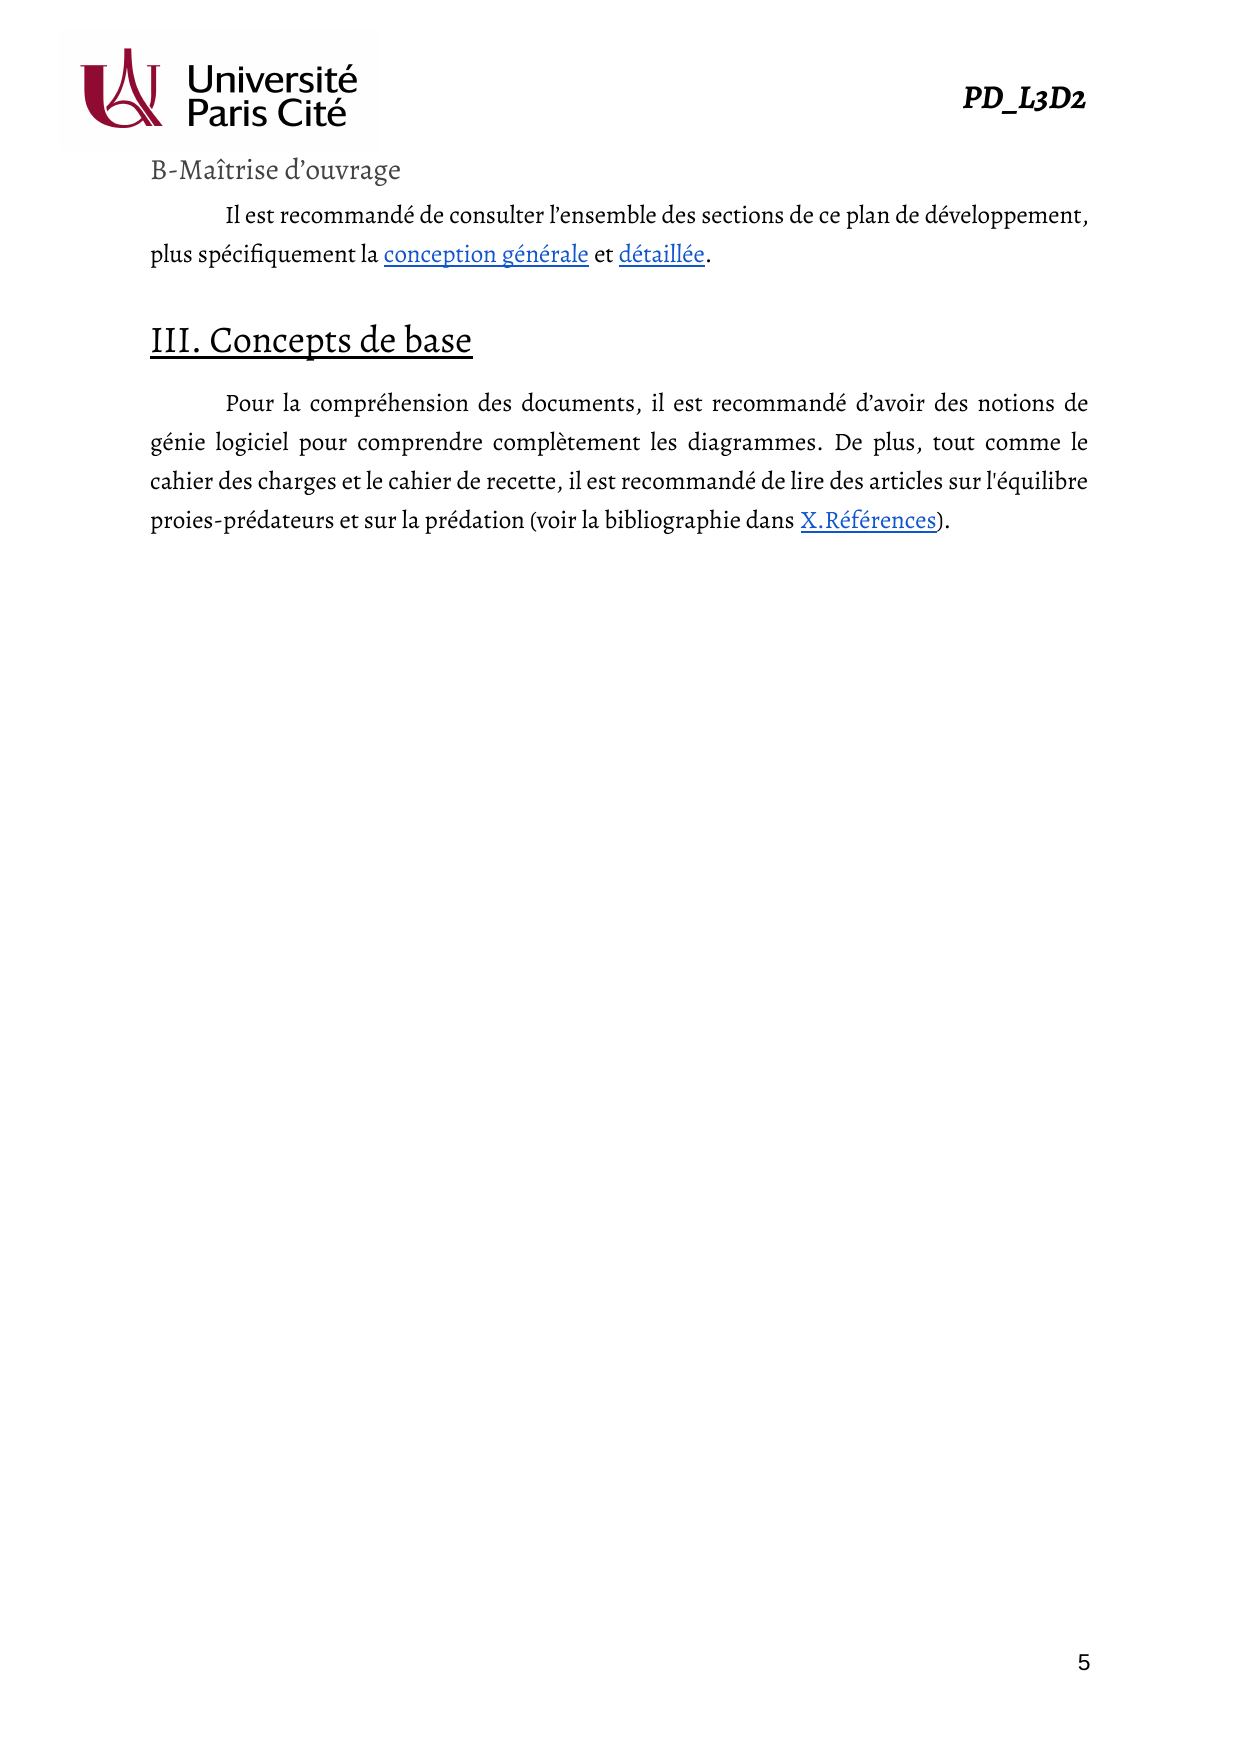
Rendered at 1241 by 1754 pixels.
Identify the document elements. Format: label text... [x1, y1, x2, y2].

subtitle B-Maîtrise d’ouvrage [150, 150, 1090, 190]
subtitle III. Concepts de base [150, 314, 1090, 365]
picture [59, 29, 380, 150]
text Il est recommandé de consulter l’ensemble des sections de ce plan de développement, plus spécifiquement la conception générale et détaillée. [150, 198, 1090, 271]
text Pour la compréhension des documents, il est recommandé d’avoir des notions de génie logiciel pour comprendre complètement les diagrammes. De plus, tout comme le cahier des charges et le cahier de recette, il est recommandé de lire des articles sur l'équilibre proies-prédateurs et sur la prédation (voir la bibliographie dans X.Références). [150, 386, 1090, 537]
